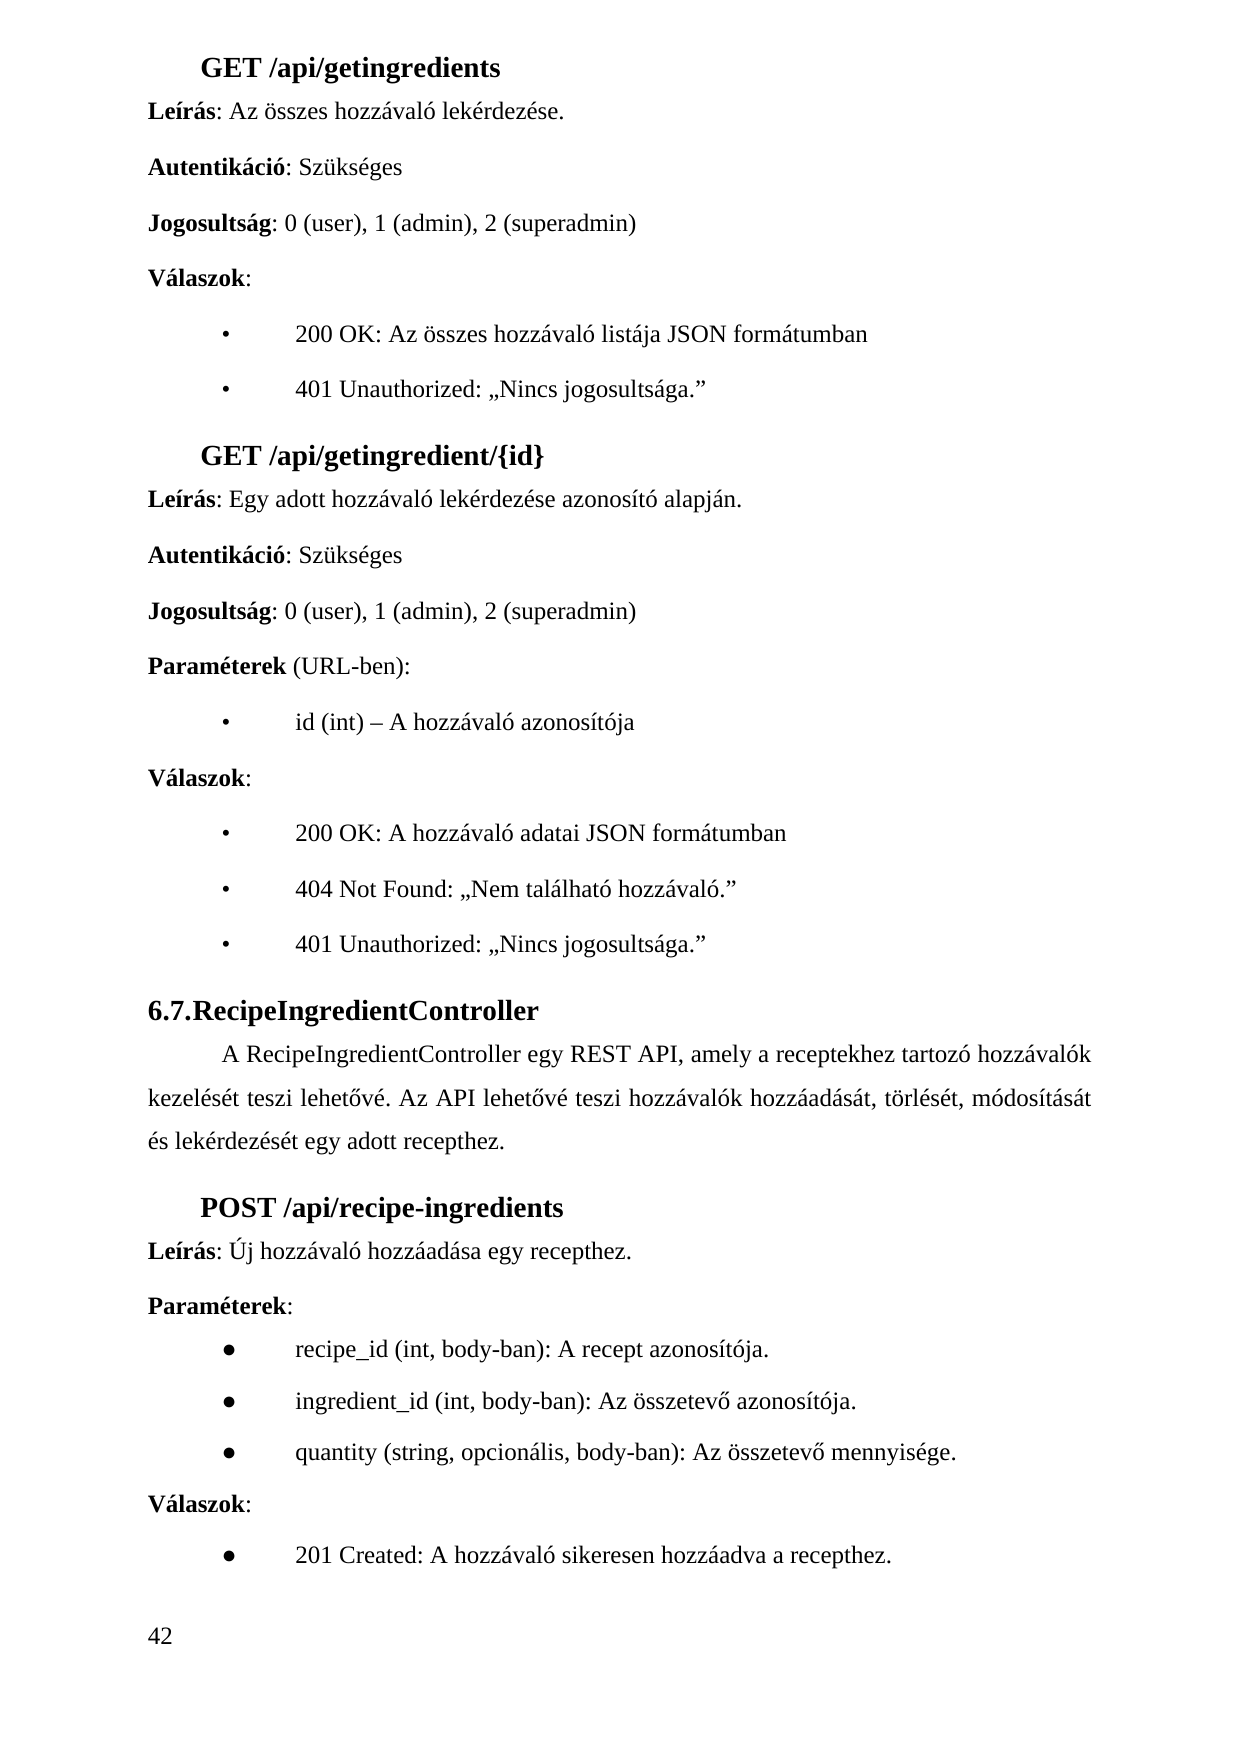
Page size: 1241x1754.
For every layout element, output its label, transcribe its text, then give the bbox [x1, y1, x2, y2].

text Jogosultság: 0 (user), 1 (admin), 2 (superadmin) [148, 208, 1093, 236]
text Autentikáció: Szükséges [148, 540, 1093, 569]
text Paraméterek: [148, 1291, 1093, 1320]
text Válaszok: [148, 263, 1093, 292]
text ● quantity (string, opcionális, body-ban): Az összetevő mennyisége. [148, 1437, 1093, 1466]
text ● ingredient_id (int, body-ban): Az összetevő azonosítója. [148, 1386, 1093, 1415]
list GET /api/getingredient/{id} [148, 438, 1093, 472]
text Autentikáció: Szükséges [148, 152, 1093, 181]
list POST /api/recipe-ingredients [200, 1190, 1093, 1223]
text • 200 OK: A hozzávaló adatai JSON formátumban [148, 818, 1093, 847]
text A RecipeIngredientController egy REST API, amely a receptekhez tartozó hozzávalók kezelését teszi lehetővé. Az API lehetővé teszi hozzávalók hozzáadását, törlését, módosítását és lekérdezését egy adott recepthez. [148, 1039, 1093, 1154]
text Leírás: Az összes hozzávaló lekérdezése. [148, 96, 1093, 125]
text Jogosultság: 0 (user), 1 (admin), 2 (superadmin) [148, 596, 1093, 624]
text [148, 374, 1093, 403]
text ● recipe_id (int, body-ban): A recept azonosítója. [148, 1334, 1093, 1363]
text • 200 OK: Az összes hozzávaló listája JSON formátumban [148, 319, 1093, 348]
text Leírás: Egy adott hozzávaló lekérdezése azonosító alapján. [148, 484, 1093, 513]
text • 401 Unauthorized: „Nincs jogosultsága.” [148, 929, 1093, 958]
text • id (int) – A hozzávaló azonosítója [148, 707, 1093, 736]
text Leírás: Új hozzávaló hozzáadása egy recepthez. [148, 1236, 1093, 1264]
text ● 201 Created: A hozzávaló sikeresen hozzáadva a recepthez. [148, 1540, 1093, 1569]
text RecipeIngredientController [148, 993, 1093, 1027]
text Paraméterek (URL-ben): [148, 651, 1093, 680]
text Válaszok: [148, 763, 1093, 791]
list GET /api/getingredients [148, 50, 1093, 84]
text • 404 Not Found: „Nem található hozzávaló.” [148, 874, 1093, 903]
text Válaszok: [148, 1489, 1093, 1518]
